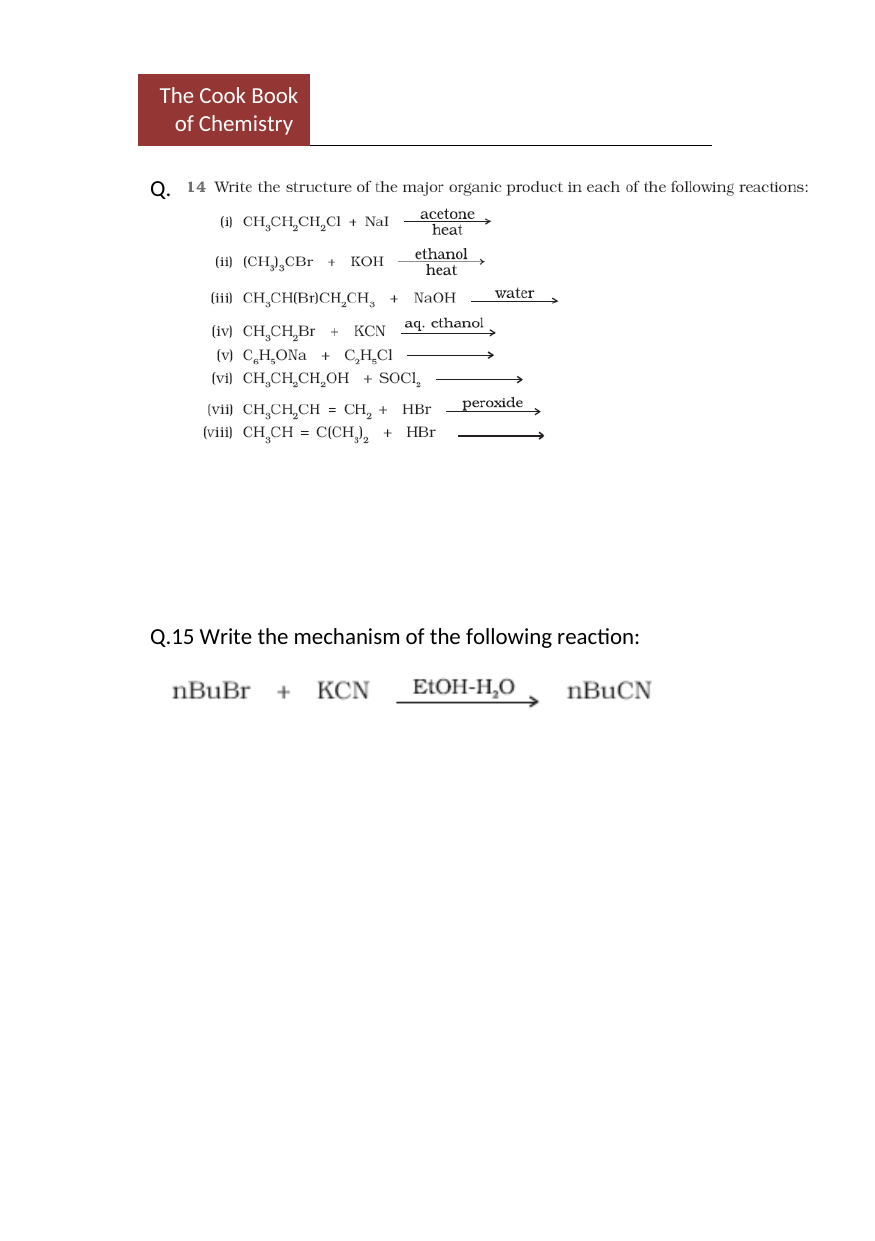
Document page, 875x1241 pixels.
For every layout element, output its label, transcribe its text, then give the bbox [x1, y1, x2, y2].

text Q.1 [150, 174, 173, 202]
text Q.15 Write the mechanism of the following reaction: [150, 622, 724, 650]
